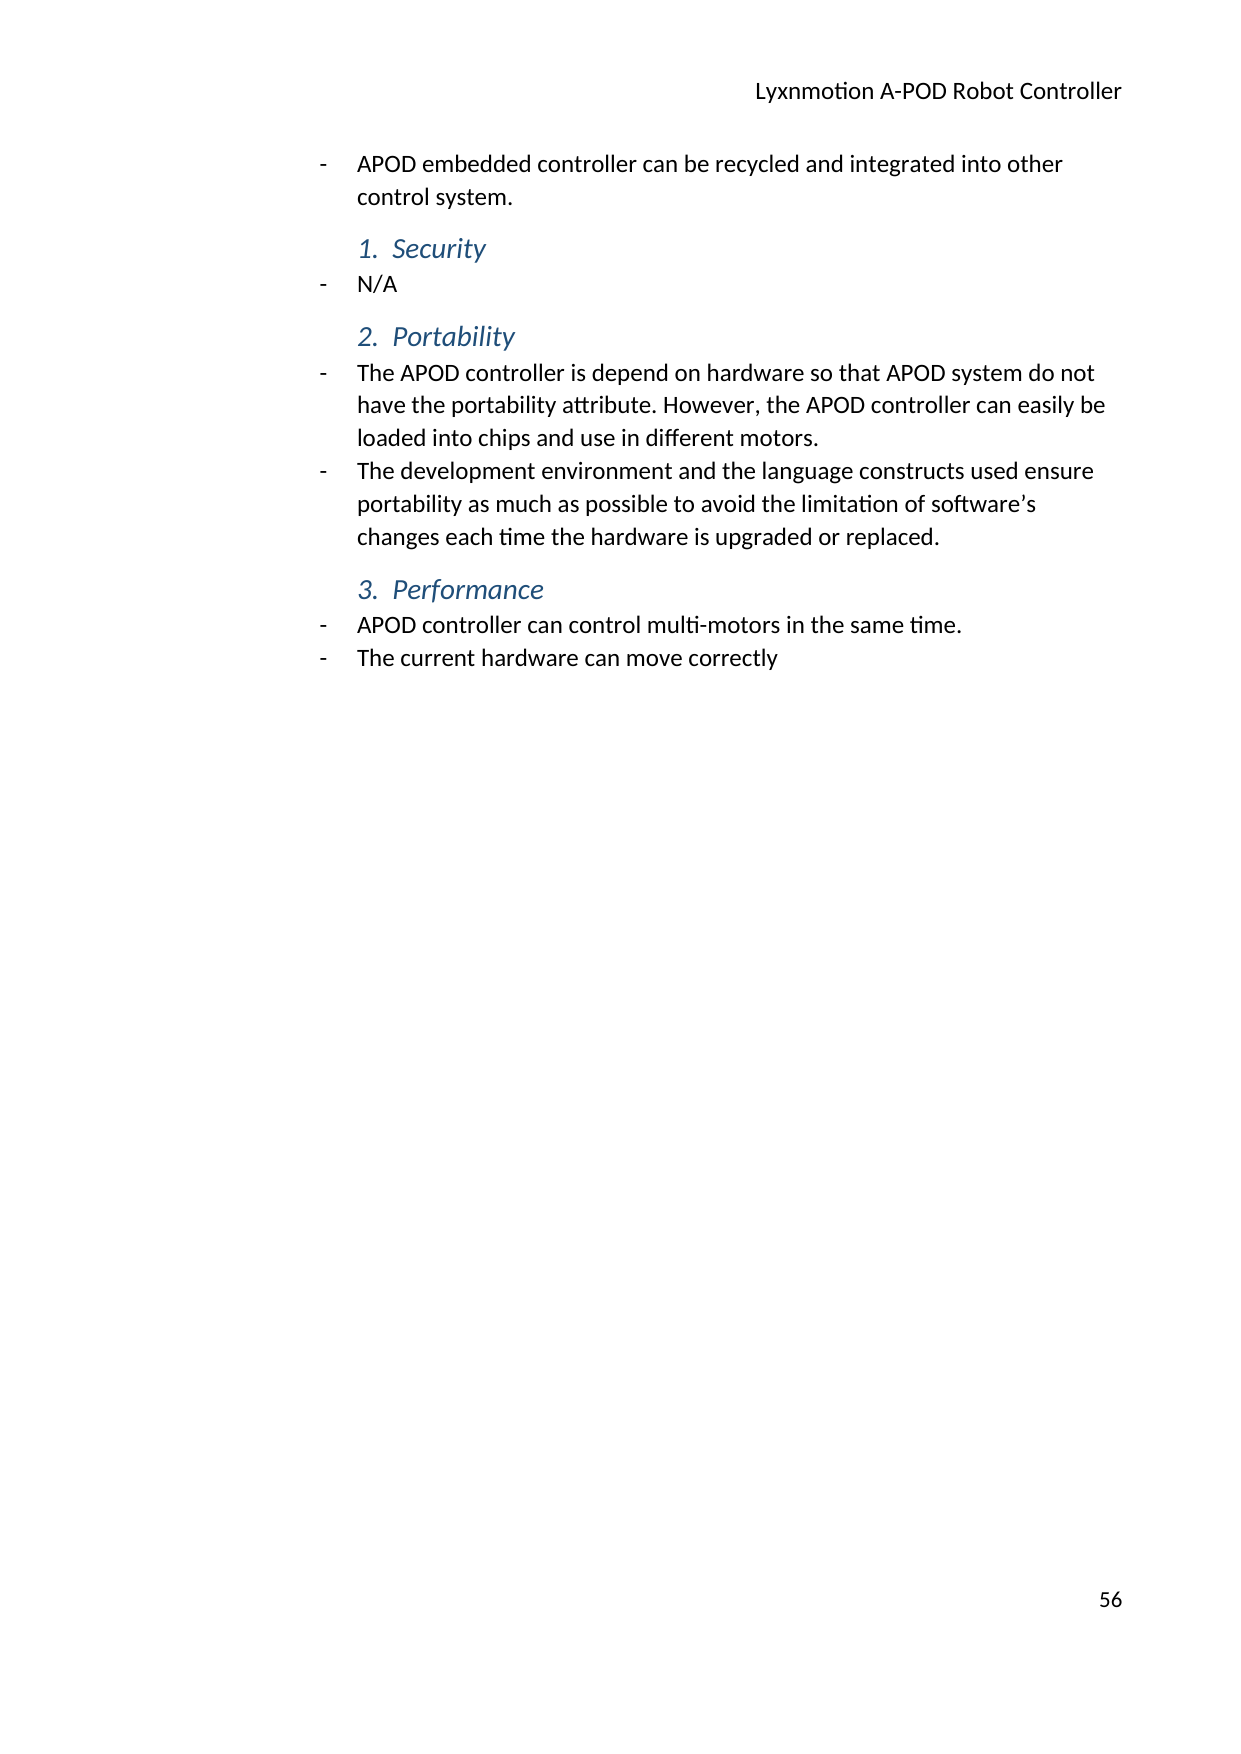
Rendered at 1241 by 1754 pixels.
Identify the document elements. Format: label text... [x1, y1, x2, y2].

subtitle Security [357, 230, 1122, 266]
subtitle Portability [357, 318, 1122, 354]
list The development environment and the language constructs used ensure portability as much as possible to avoid the limitation of software’s changes each time the hardware is upgraded or replaced. [319, 455, 1122, 552]
subtitle Performance [357, 571, 1122, 606]
list APOD embedded controller can be recycled and integrated into other control system. [319, 148, 1122, 211]
list The current hardware can move correctly [319, 642, 1122, 673]
list N/A [319, 269, 1122, 299]
list APOD controller can control multi-motors in the same time. [319, 609, 1122, 640]
list The APOD controller is depend on hardware so that APOD system do not have the portability attribute. However, the APOD controller can easily be loaded into chips and use in different motors. [319, 357, 1122, 453]
